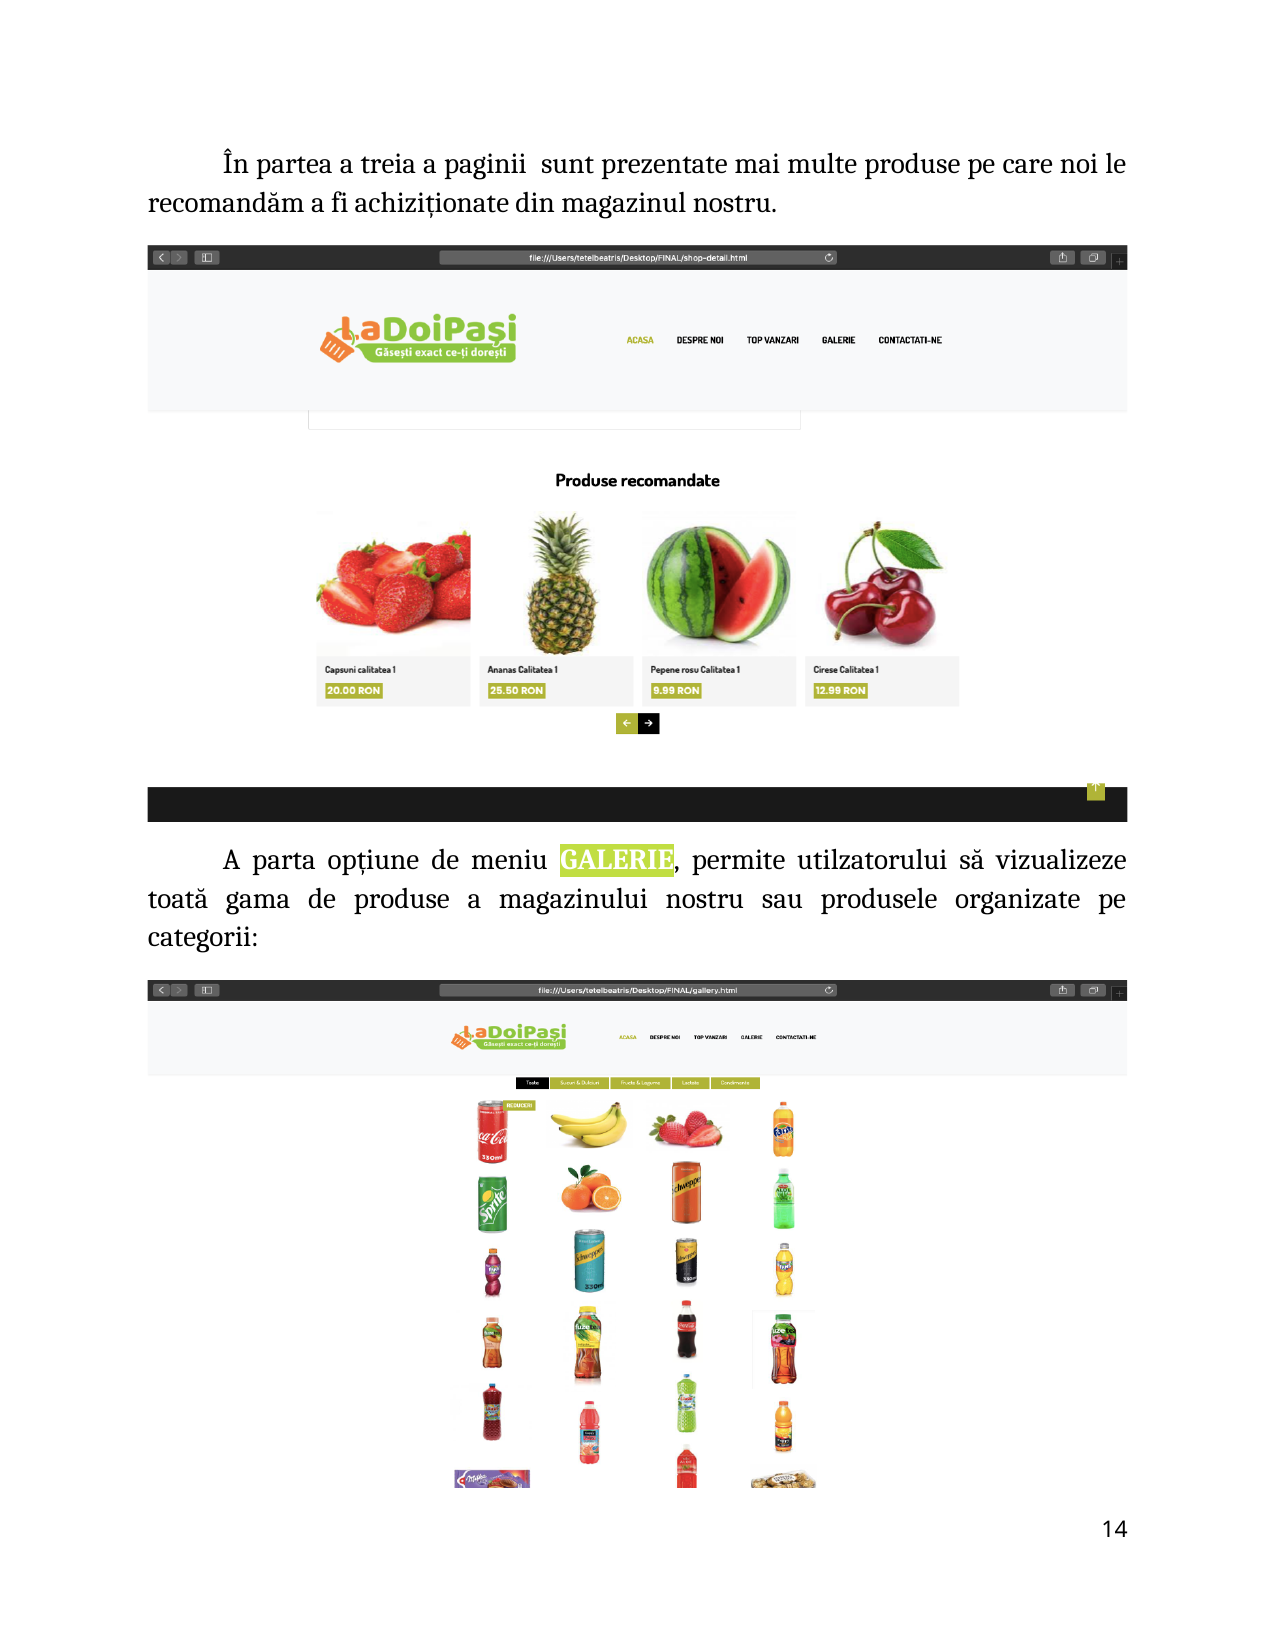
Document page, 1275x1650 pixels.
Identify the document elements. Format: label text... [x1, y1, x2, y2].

picture [147, 245, 1128, 822]
text În partea a treia a paginii sunt prezentate mai multe produse pe care noi le recomandăm a fi achiziționate din magazinul nostru. [148, 148, 1127, 220]
text A parta opțiune de meniu GALERIE, permite utilzatorului să vizualizeze toată gama de produse a magazinului nostru sau produsele organizate pe categorii: [148, 843, 1127, 954]
picture [147, 980, 1128, 1488]
